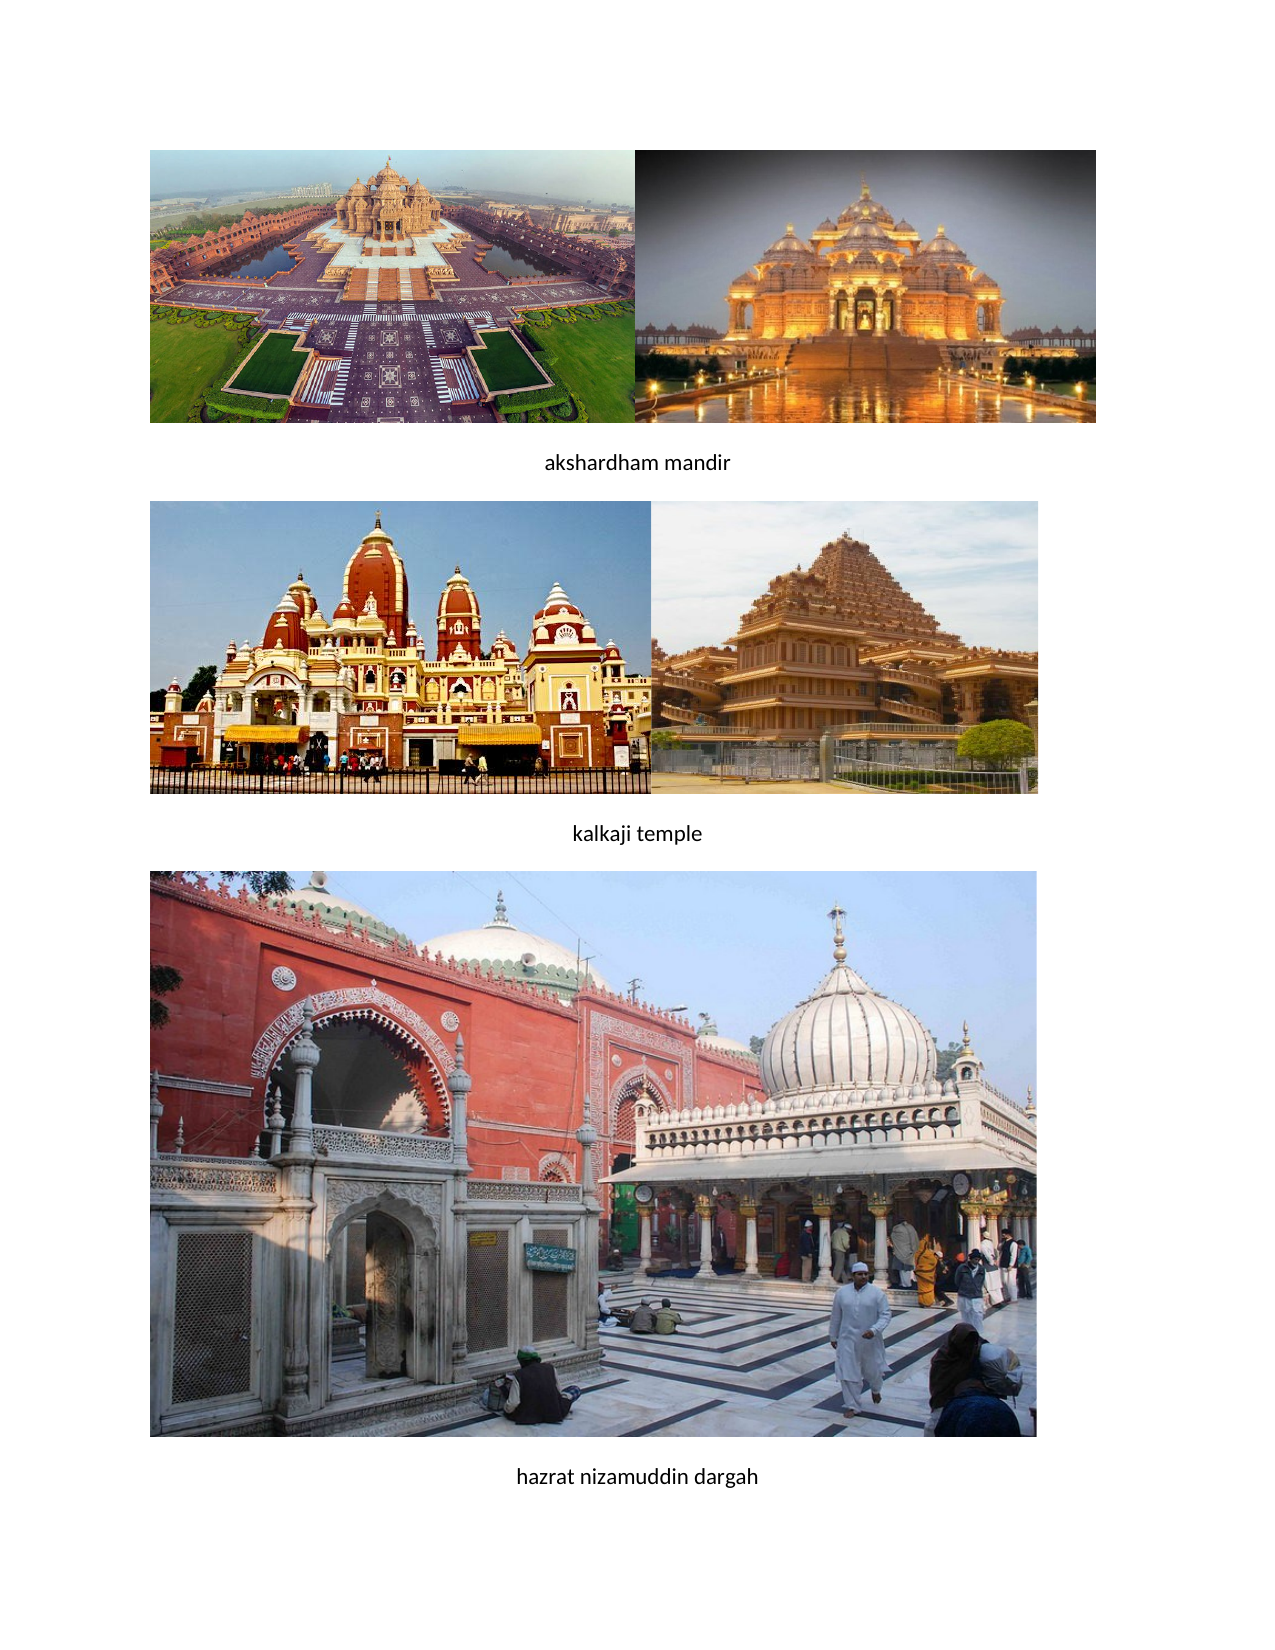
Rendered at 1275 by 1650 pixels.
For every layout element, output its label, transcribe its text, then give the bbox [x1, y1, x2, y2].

text kalkaji temple [150, 819, 1125, 847]
text hazrat nizamuddin dargah [150, 1462, 1125, 1490]
text akshardham mandir [150, 448, 1125, 476]
picture [150, 871, 1037, 1437]
picture [150, 501, 1039, 794]
picture [150, 150, 1096, 423]
